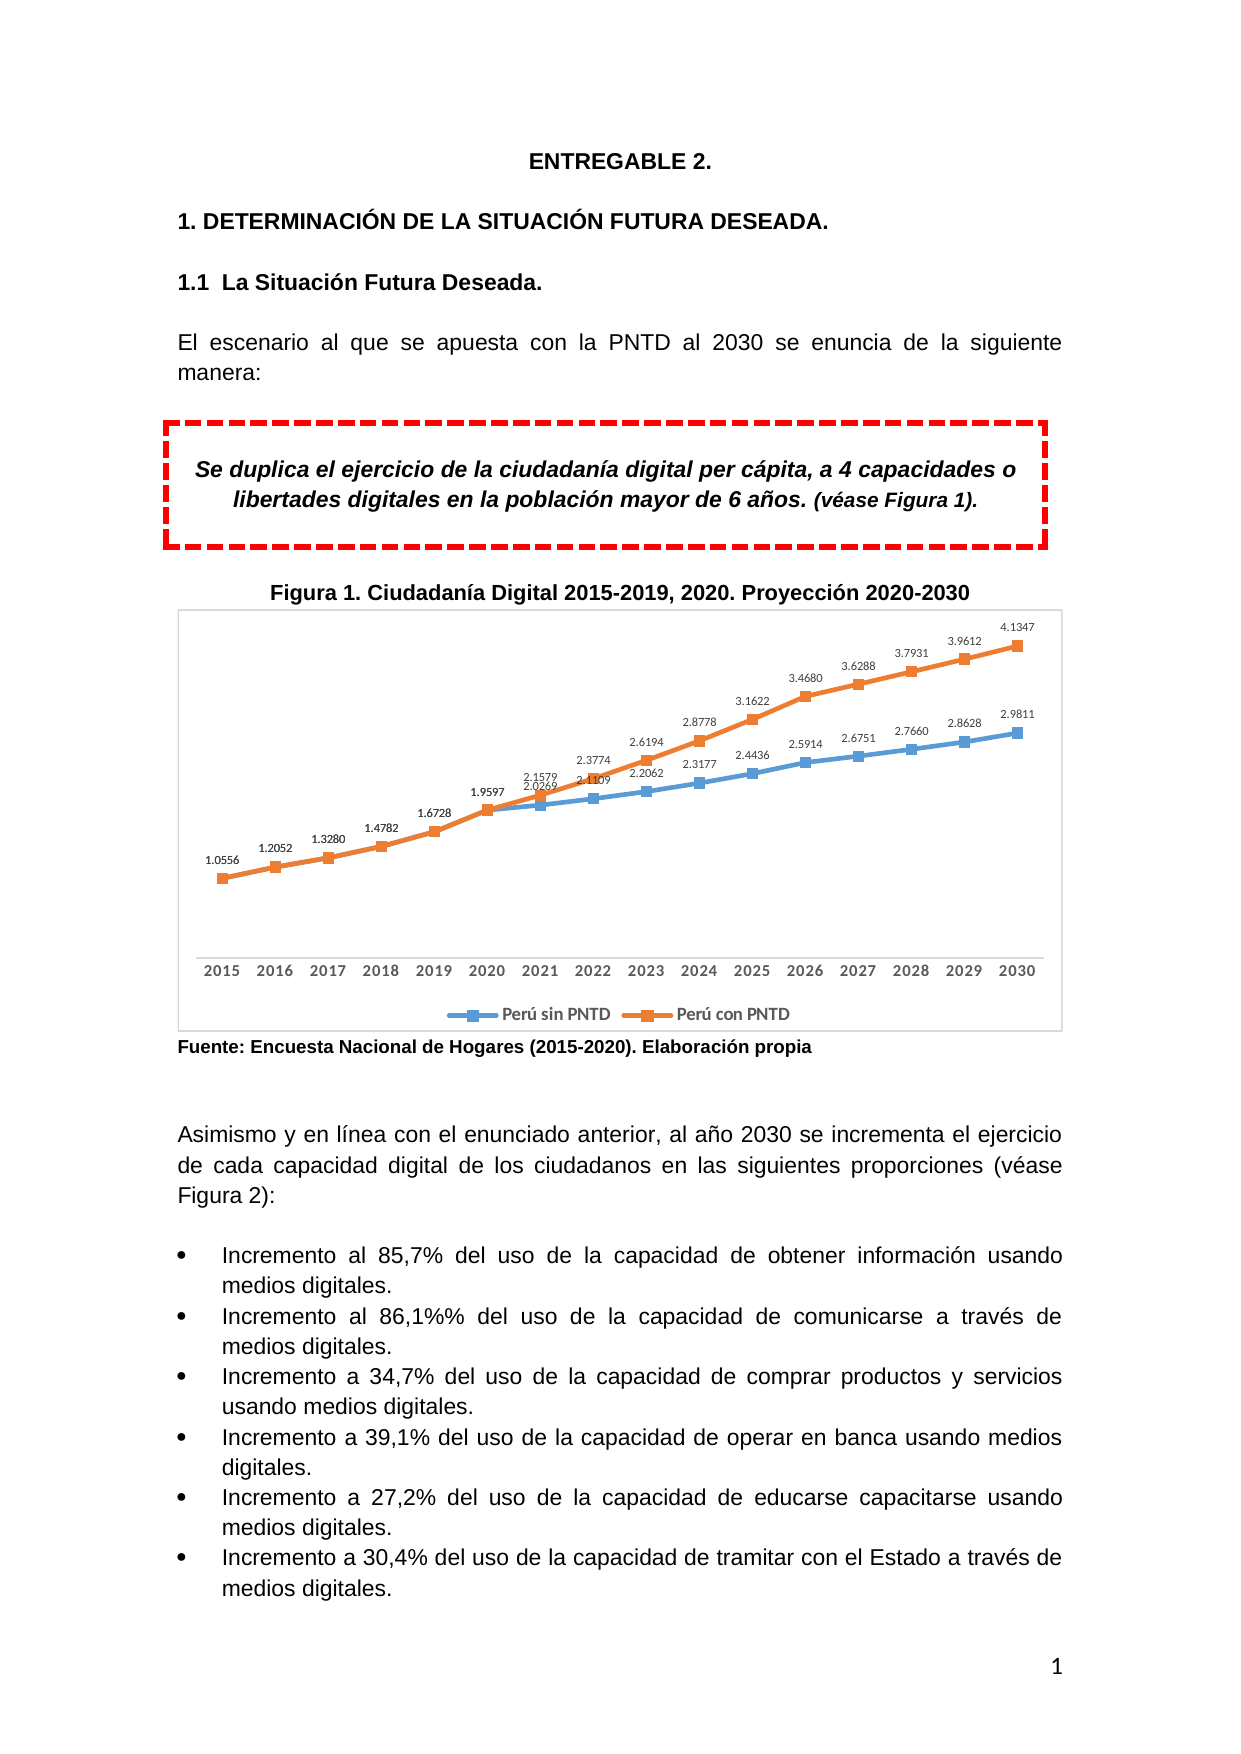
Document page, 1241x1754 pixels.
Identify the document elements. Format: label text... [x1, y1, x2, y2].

text Asimismo y en línea con el enunciado anterior, al año 2030 se incrementa el ejercicio de cada capacidad digital de los ciudadanos en las siguientes proporciones (véase Figura 2): [177, 1121, 1063, 1208]
list Incremento al 86,1%% del uso de la capacidad de comunicarse a través de medios digitales. [177, 1303, 1063, 1359]
text Fuente: Encuesta Nacional de Hogares (2015-2020). Elaboración propia [177, 1036, 1063, 1058]
list Incremento a 30,4% del uso de la capacidad de tramitar con el Estado a través de medios digitales. [177, 1544, 1063, 1601]
text El escenario al que se apuesta con la PNTD al 2030 se enuncia de la siguiente manera: [177, 329, 1063, 385]
text ENTREGABLE 2. [177, 148, 1063, 174]
list Incremento a 34,7% del uso de la capacidad de comprar productos y servicios usando medios digitales. [177, 1363, 1063, 1420]
list Incremento a 39,1% del uso de la capacidad de operar en banca usando medios digitales. [177, 1423, 1063, 1480]
list Incremento a 27,2% del uso de la capacidad de educarse capacitarse usando medios digitales. [177, 1484, 1063, 1541]
text 1.1 La Situación Futura Deseada. [177, 268, 1063, 295]
text 1. DETERMINACIÓN DE LA SITUACIÓN FUTURA DESEADA. [177, 208, 1063, 234]
text Figura 1. Ciudadanía Digital 2015-2019, 2020. Proyección 2020-2030 [177, 580, 1063, 606]
table_header Se duplica el ejercicio de la ciudadanía digital per cápita, a 4 capacidades o libertades digitales en la población mayor de 6 años. (véase Figura 1). [166, 420, 1045, 544]
list Incremento al 85,7% del uso de la capacidad de obtener información usando medios digitales. [177, 1242, 1063, 1299]
